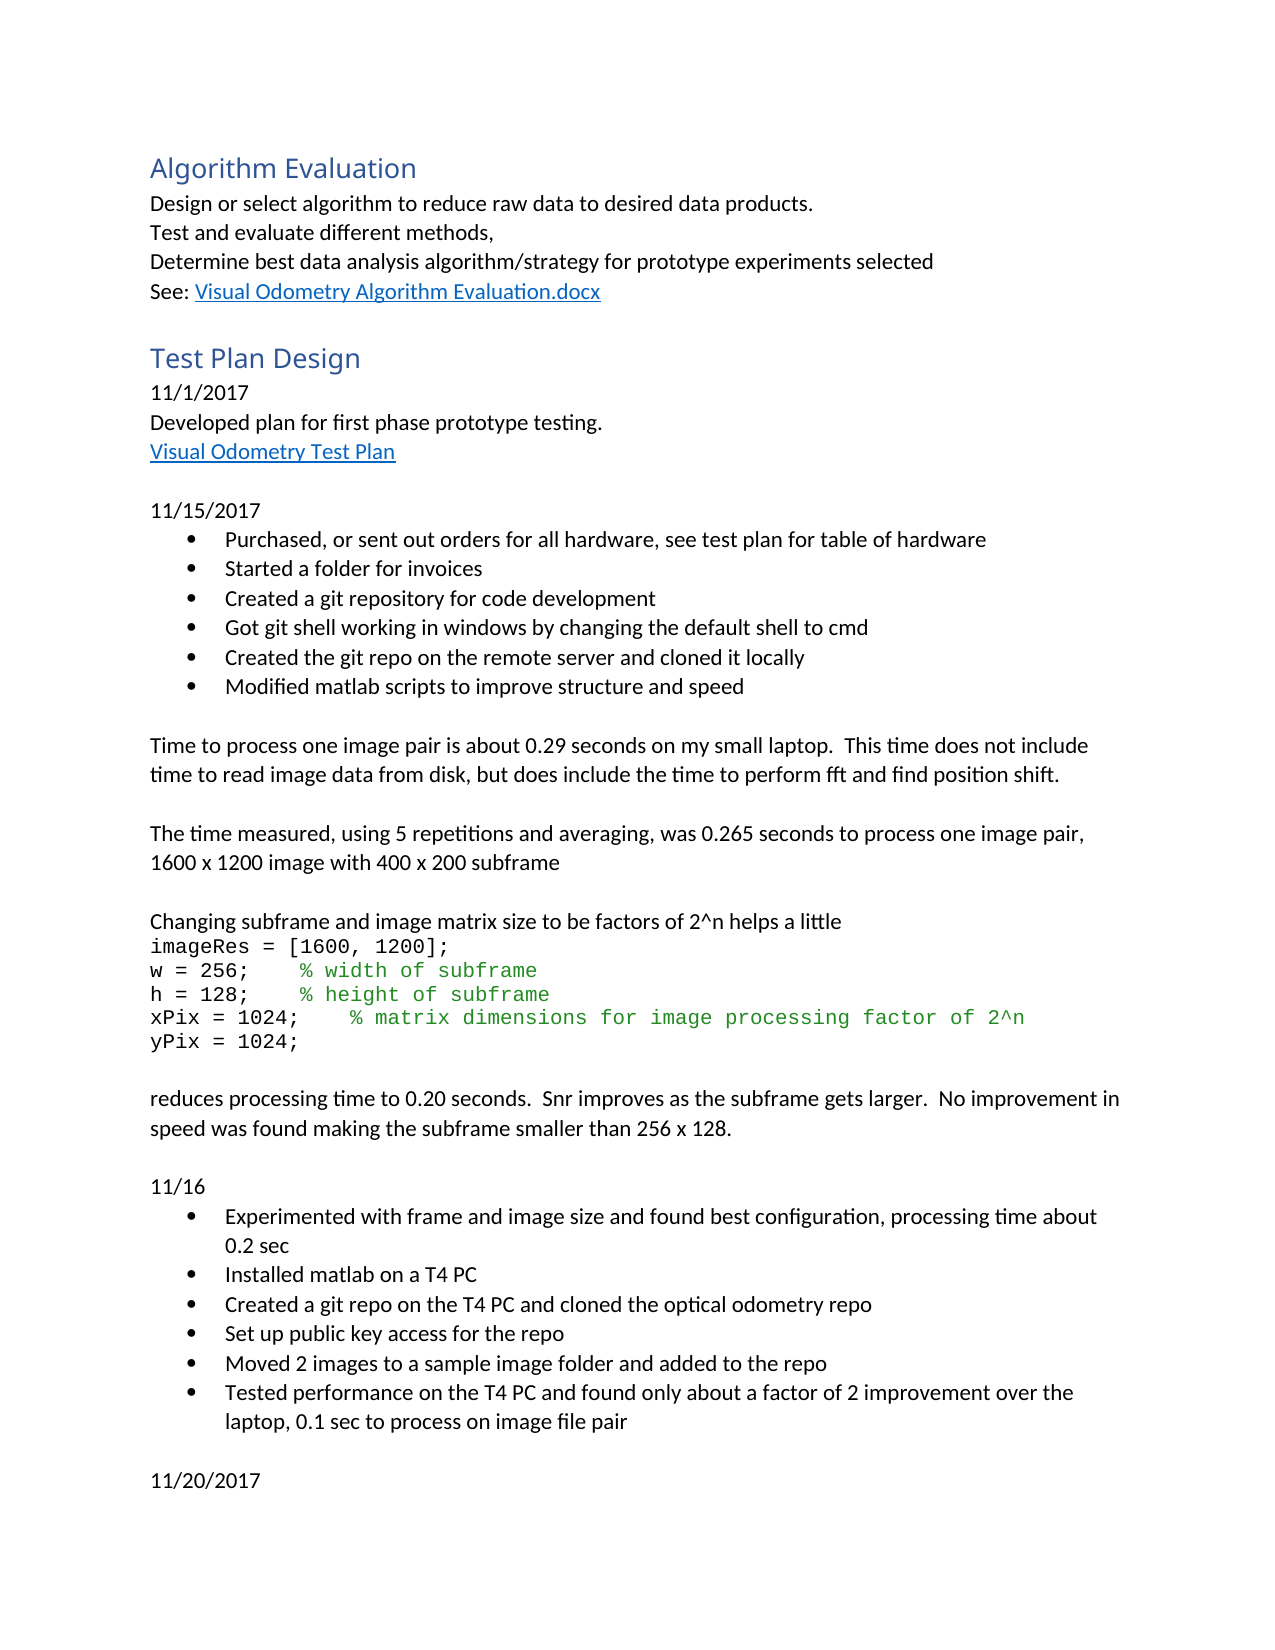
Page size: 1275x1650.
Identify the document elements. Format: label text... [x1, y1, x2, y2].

text reduces processing time to 0.20 seconds. Snr improves as the subframe gets larger. No improvement in speed was found making the subframe smaller than 256 x 128. [150, 1084, 1125, 1142]
subtitle Test Plan Design [150, 340, 1125, 377]
list Purchased, or sent out orders for all hardware, see test plan for table of hardware [187, 525, 1125, 553]
text xPix = 1024; % matrix dimensions for image processing factor of 2^n [150, 1007, 1125, 1031]
list Created a git repository for code development [187, 584, 1125, 612]
list Started a folder for invoices [187, 554, 1125, 583]
text imageRes = [1600, 1200]; [150, 936, 1125, 960]
text Design or select algorithm to reduce raw data to desired data products. Test and evaluate different methods, [150, 189, 1125, 246]
text Changing subframe and image matrix size to be factors of 2^n helps a little [150, 907, 1125, 935]
text Visual Odometry Test Plan [150, 437, 1125, 465]
list Got git shell working in windows by changing the default shell to cmd [187, 613, 1125, 641]
list Tested performance on the T4 PC and found only about a factor of 2 improvement over the laptop, 0.1 sec to process on image file pair [187, 1378, 1125, 1436]
list Created a git repo on the T4 PC and cloned the optical odometry repo [187, 1290, 1125, 1318]
text 11/15/2017 [150, 496, 1125, 524]
text 11/1/2017 [150, 378, 1125, 406]
list Installed matlab on a T4 PC [187, 1261, 1125, 1289]
text 11/16 [150, 1172, 1125, 1201]
text 11/20/2017 [150, 1466, 1125, 1494]
text Developed plan for first phase prototype testing. [150, 408, 1125, 436]
list Experimented with frame and image size and found best configuration, processing time about 0.2 sec [187, 1202, 1125, 1259]
list Set up public key access for the repo [187, 1319, 1125, 1347]
text See: Visual Odometry Algorithm Evaluation.docx [150, 277, 1125, 305]
text Determine best data analysis algorithm/strategy for prototype experiments selected [150, 247, 1125, 275]
text Time to process one image pair is about 0.29 seconds on my small laptop. This time does not include time to read image data from disk, but does include the time to perform fft and find position shift. [150, 731, 1125, 788]
text w = 256; % width of subframe [150, 960, 1125, 984]
text yPix = 1024; [150, 1031, 1125, 1055]
list Created the git repo on the remote server and cloned it locally [187, 643, 1125, 671]
list Modified matlab scripts to improve structure and speed [187, 672, 1125, 700]
subtitle Algorithm Evaluation [150, 150, 1125, 187]
list Moved 2 images to a sample image folder and added to the repo [187, 1349, 1125, 1377]
text The time measured, using 5 repetitions and averaging, was 0.265 seconds to process one image pair, 1600 x 1200 image with 400 x 200 subframe [150, 819, 1125, 876]
text h = 128; % height of subframe [150, 984, 1125, 1007]
